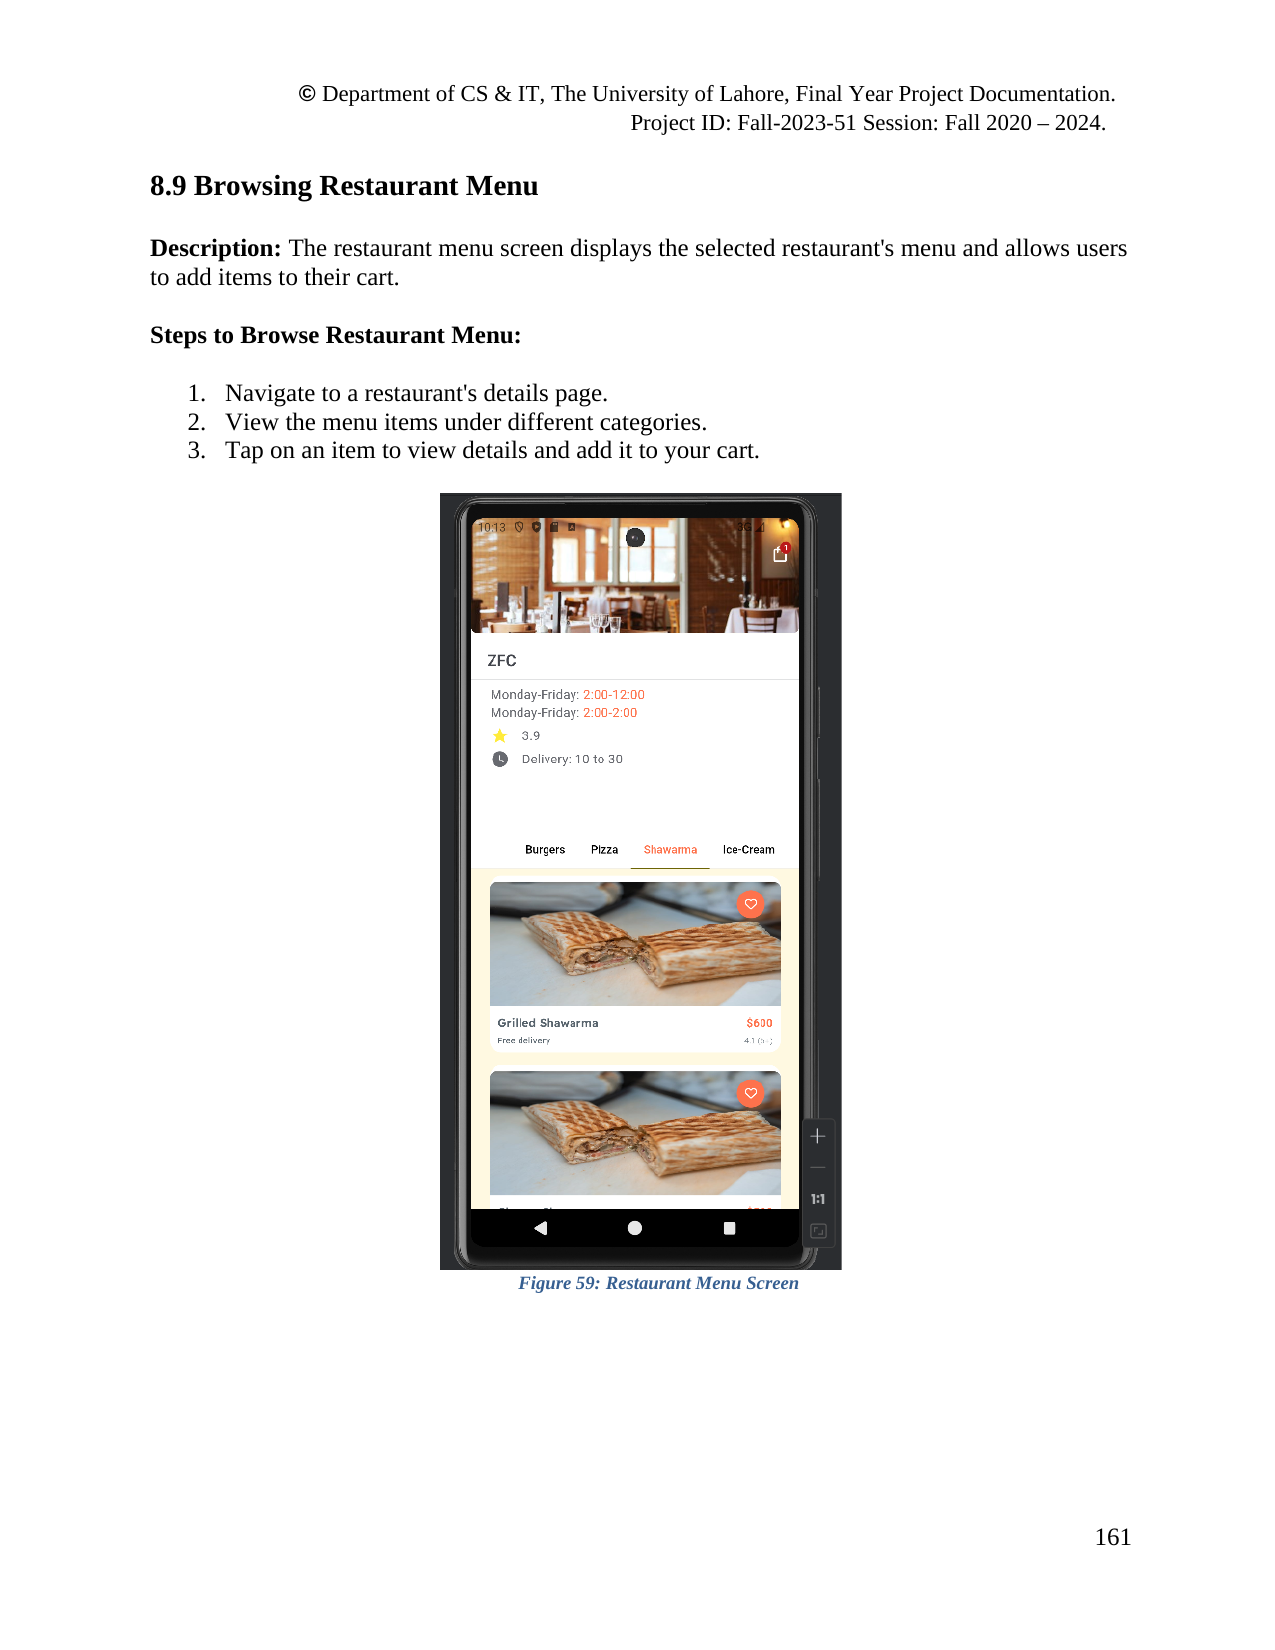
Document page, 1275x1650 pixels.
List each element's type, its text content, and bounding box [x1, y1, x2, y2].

text Description: The restaurant menu screen displays the selected restaurant's menu and allows users to add items to their cart. [150, 233, 1132, 291]
text Steps to Browse Restaurant Menu: [150, 320, 1132, 349]
list Tap on an item to view details and add it to your cart. [187, 436, 1132, 464]
list Navigate to a restaurant's details page. [187, 378, 1132, 407]
list View the menu items under different categories. [187, 407, 1132, 436]
subtitle Figure 59: Restaurant Menu Screen [187, 1272, 1132, 1294]
subtitle 8.9 Browsing Restaurant Menu [150, 168, 1132, 202]
picture [440, 493, 842, 1270]
